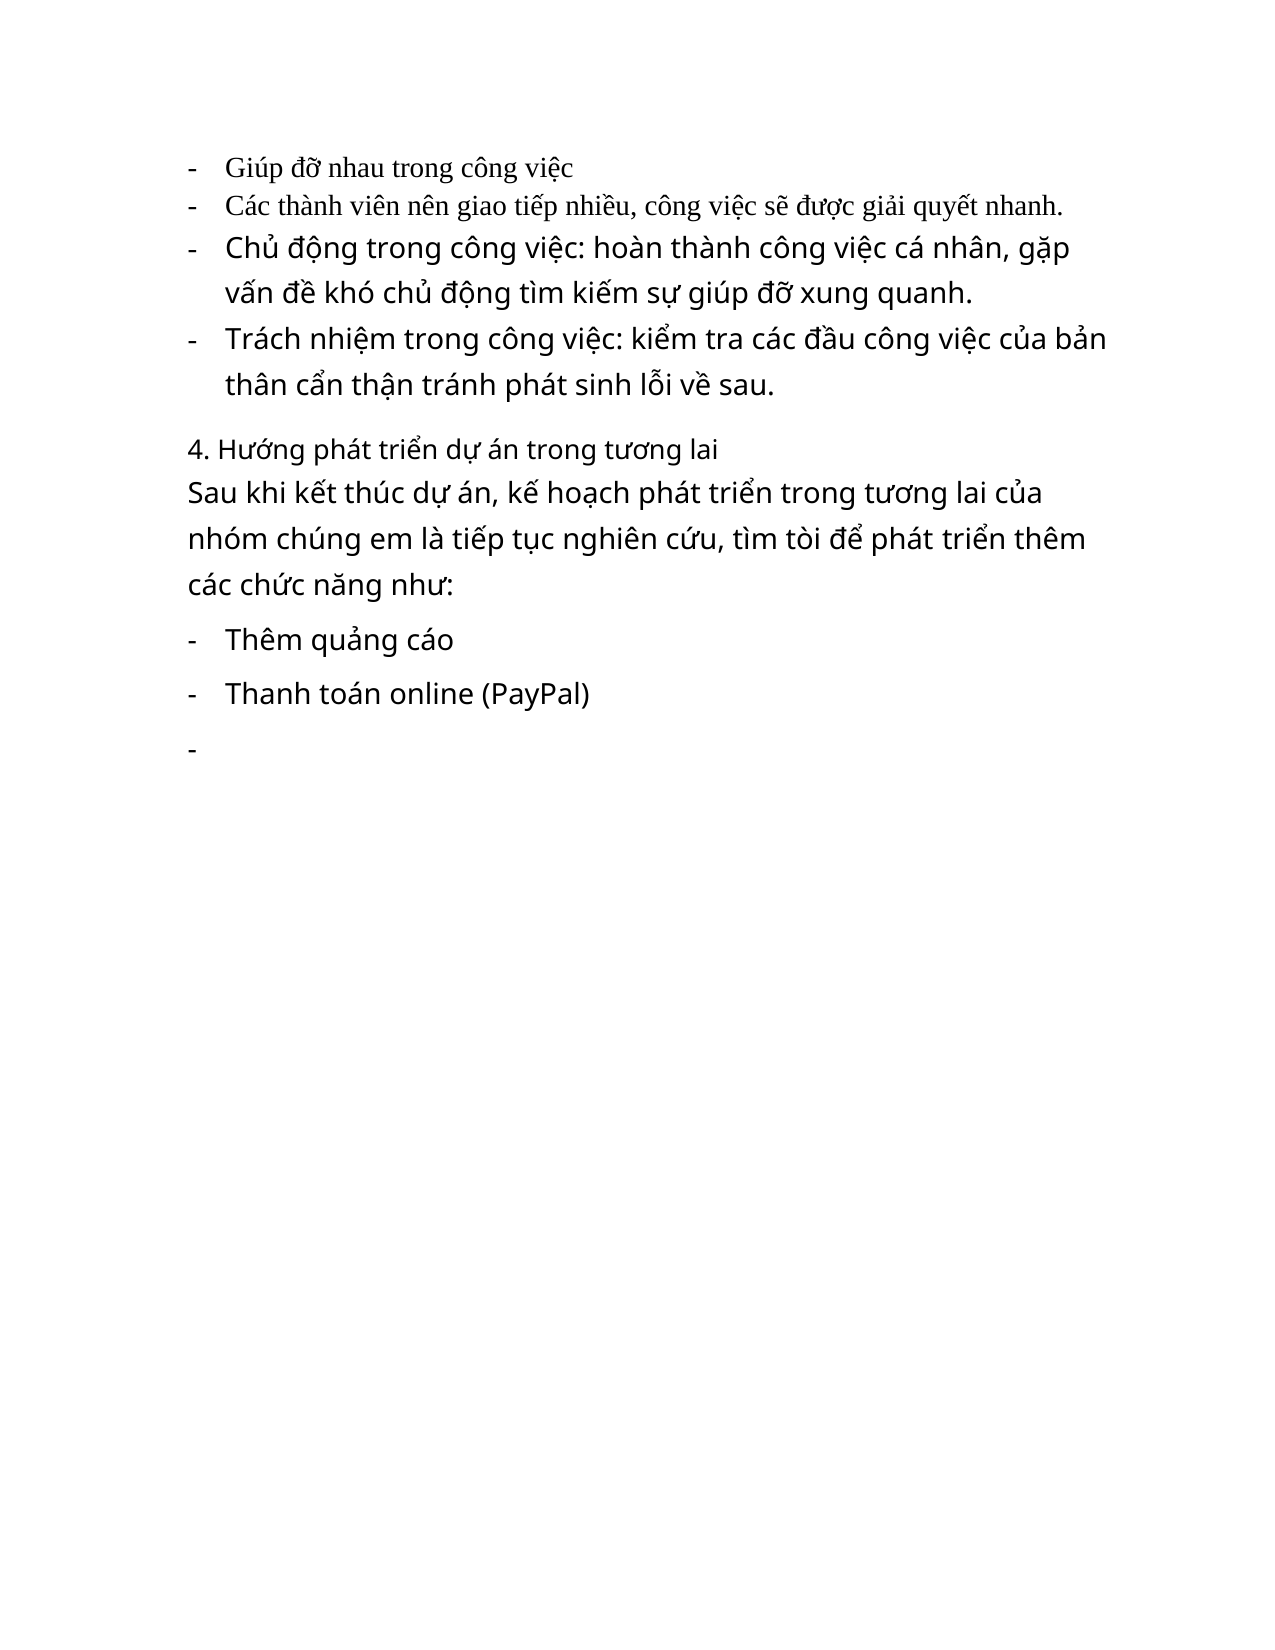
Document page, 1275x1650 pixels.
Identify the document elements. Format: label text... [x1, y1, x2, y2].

list Giúp đỡ nhau trong công việc [187, 150, 1125, 183]
list Trách nhiệm trong công việc: kiểm tra các đầu công việc của bản thân cẩn thận tránh phát sinh lỗi về sau. [187, 318, 1125, 404]
list Thêm quảng cáo [187, 619, 1125, 658]
list Thanh toán online (PayPal) [187, 674, 1125, 713]
list Chủ động trong công việc: hoàn thành công việc cá nhân, gặp vấn đề khó chủ động tìm kiếm sự giúp đỡ xung quanh. [187, 227, 1125, 312]
subtitle 4. Hướng phát triển dự án trong tương lai [187, 430, 1125, 467]
list Các thành viên nên giao tiếp nhiều, công việc sẽ được giải quyết nhanh. [187, 188, 1125, 222]
text Sau khi kết thúc dự án, kế hoạch phát triển trong tương lai của nhóm chúng em là tiếp tục nghiên cứu, tìm tòi để phát triển thêm các chức năng như: [187, 473, 1125, 604]
